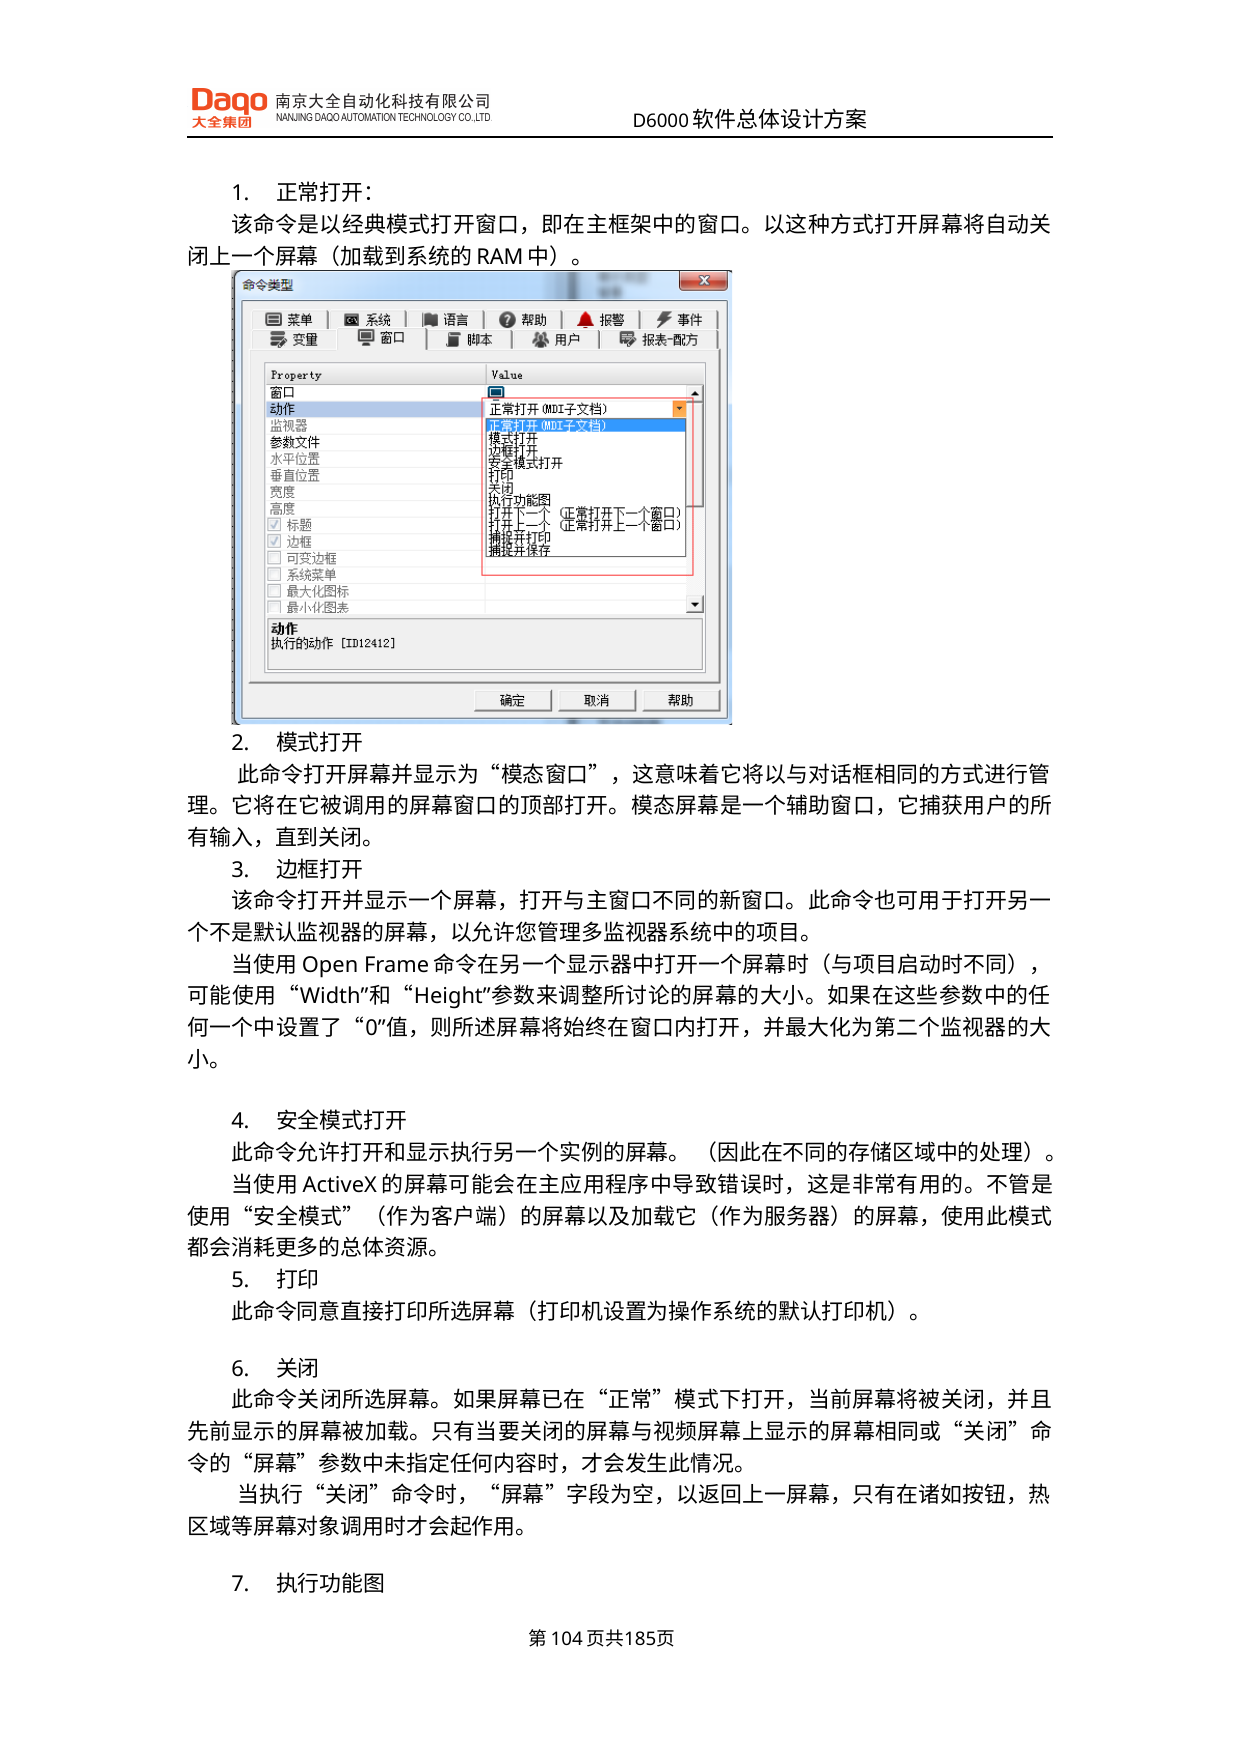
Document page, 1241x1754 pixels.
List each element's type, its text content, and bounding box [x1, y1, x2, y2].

text 当使用ActiveX的屏幕可能会在主应用程序中导致错误时，这是非常有用的。不管是使用“安全模式”（作为客户端）的屏幕以及加载它（作为服务器）的屏幕，使用此模式都会消耗更多的总体资源。 [187, 1167, 1053, 1262]
text 5. 打印 [187, 1262, 1053, 1294]
text 该命令打开并显示一个屏幕，打开与主窗口不同的新窗口。此命令也可用于打开另一个不是默认监视器的屏幕，以允许您管理多监视器系统中的项目。 [187, 883, 1053, 947]
text 此命令同意直接打印所选屏幕（打印机设置为操作系统的默认打印机）。 [187, 1294, 1053, 1326]
text 该命令是以经典模式打开窗口，即在主框架中的窗口。以这种方式打开屏幕将自动关闭上一个屏幕（加载到系统的RAM中）。 [187, 207, 1053, 270]
text 3. 边框打开 [187, 852, 1053, 883]
picture [231, 270, 733, 725]
text 当使用Open Frame命令在另一个显示器中打开一个屏幕时（与项目启动时不同），可能使用“Width”和“Height”参数来调整所讨论的屏幕的大小。如果在这些参数中的任何一个中设置了“0”值，则所述屏幕将始终在窗口内打开，并最大化为第二个监视器的大小。 [187, 947, 1053, 1074]
text 1. 正常打开： [187, 175, 1053, 207]
text 6. 关闭 [187, 1351, 1053, 1382]
picture [187, 88, 492, 128]
text 此命令关闭所选屏幕。如果屏幕已在“正常”模式下打开，当前屏幕将被关闭，并且先前显示的屏幕被加载。只有当要关闭的屏幕与视频屏幕上显示的屏幕相同或“关闭”命令的“屏幕”参数中未指定任何内容时，才会发生此情况。 [187, 1382, 1053, 1477]
text 此命令打开屏幕并显示为“模态窗口”，这意味着它将以与对话框相同的方式进行管理。它将在它被调用的屏幕窗口的顶部打开。模态屏幕是一个辅助窗口，它捕获用户的所有输入，直到关闭。 [187, 757, 1053, 852]
text 7. 执行功能图 [187, 1566, 1053, 1598]
text 2. 模式打开 [187, 725, 1053, 757]
text 4. 安全模式打开 [187, 1103, 1053, 1135]
text 当执行“关闭”命令时，“屏幕”字段为空，以返回上一屏幕，只有在诸如按钮，热区域等屏幕对象调用时才会起作用。 [187, 1477, 1053, 1541]
text 此命令允许打开和显示执行另一个实例的屏幕。 （因此在不同的存储区域中的处理）。 [187, 1135, 1053, 1167]
